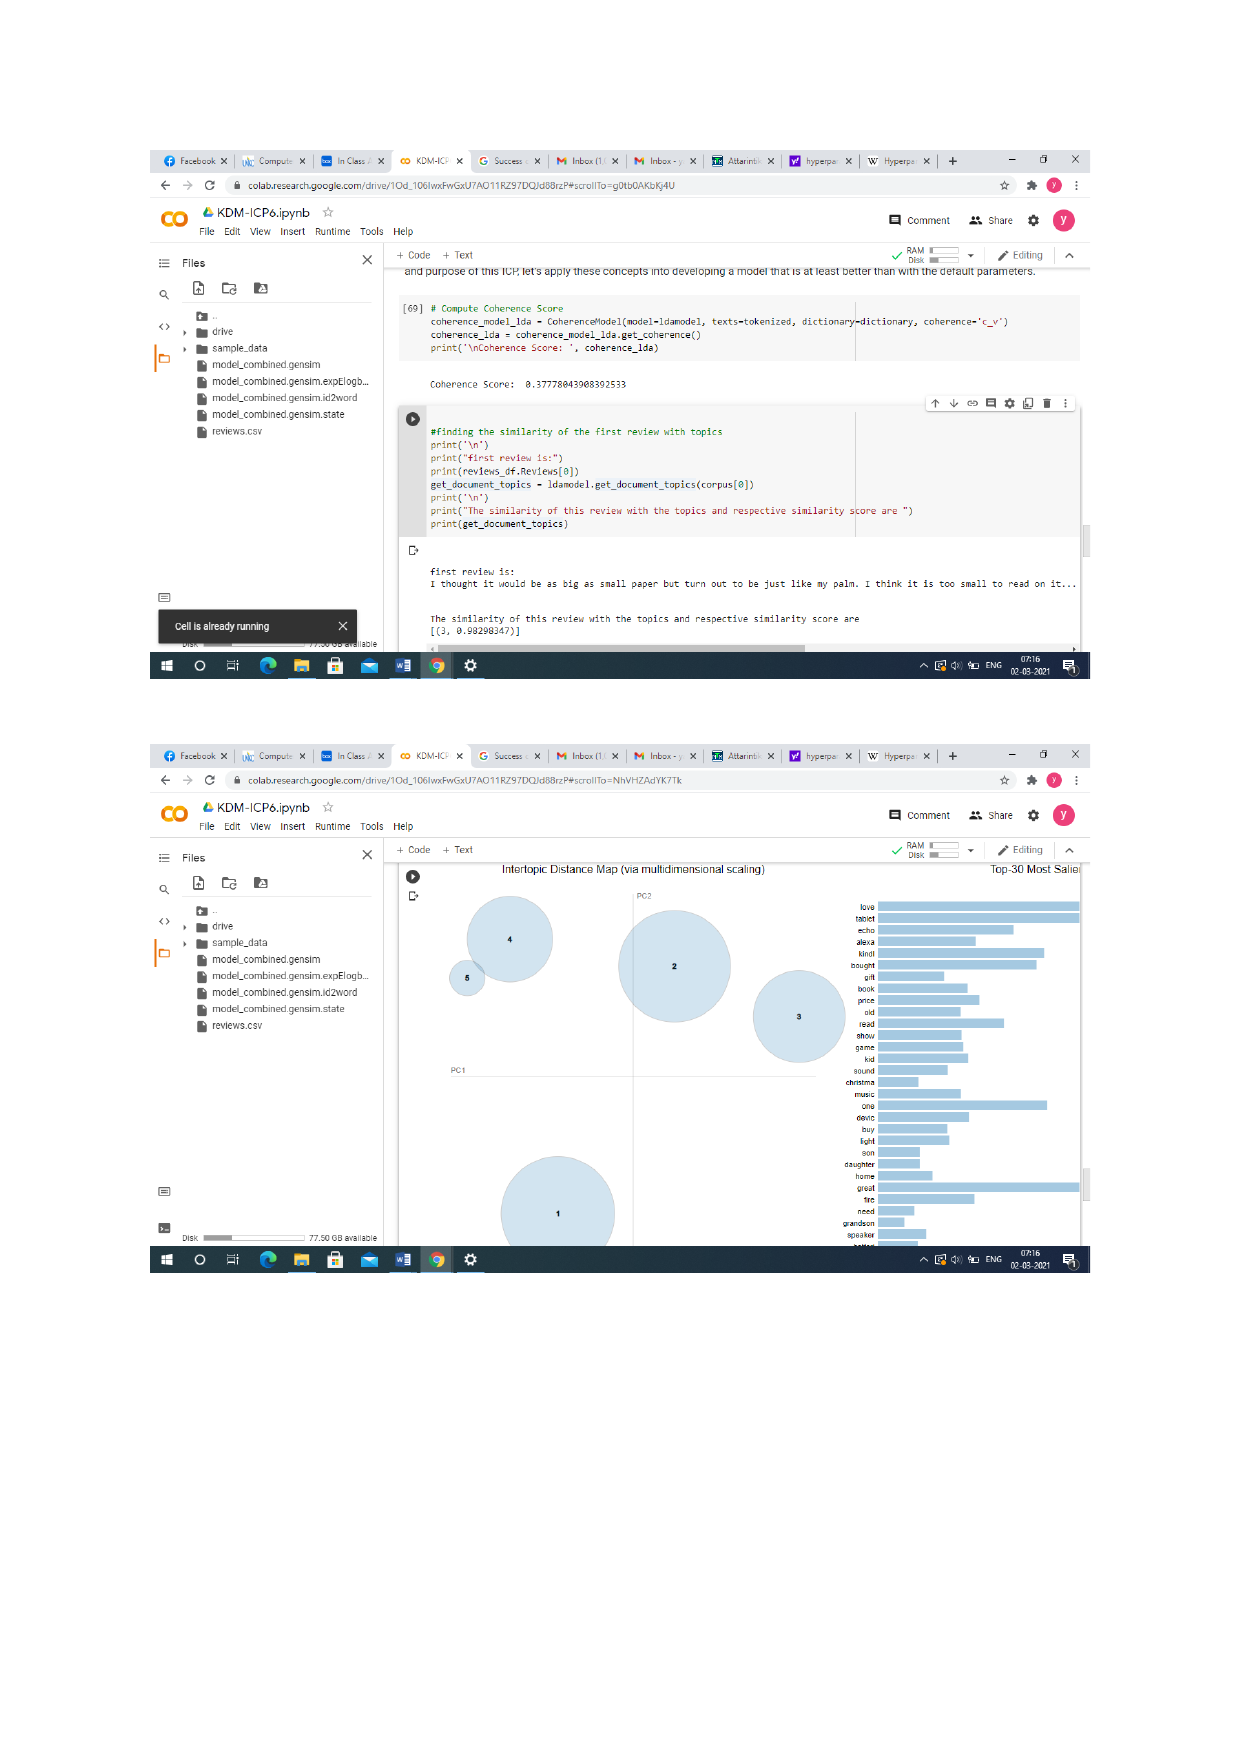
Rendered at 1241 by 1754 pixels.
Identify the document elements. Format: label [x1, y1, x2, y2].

picture [150, 150, 1091, 679]
picture [150, 744, 1091, 1273]
